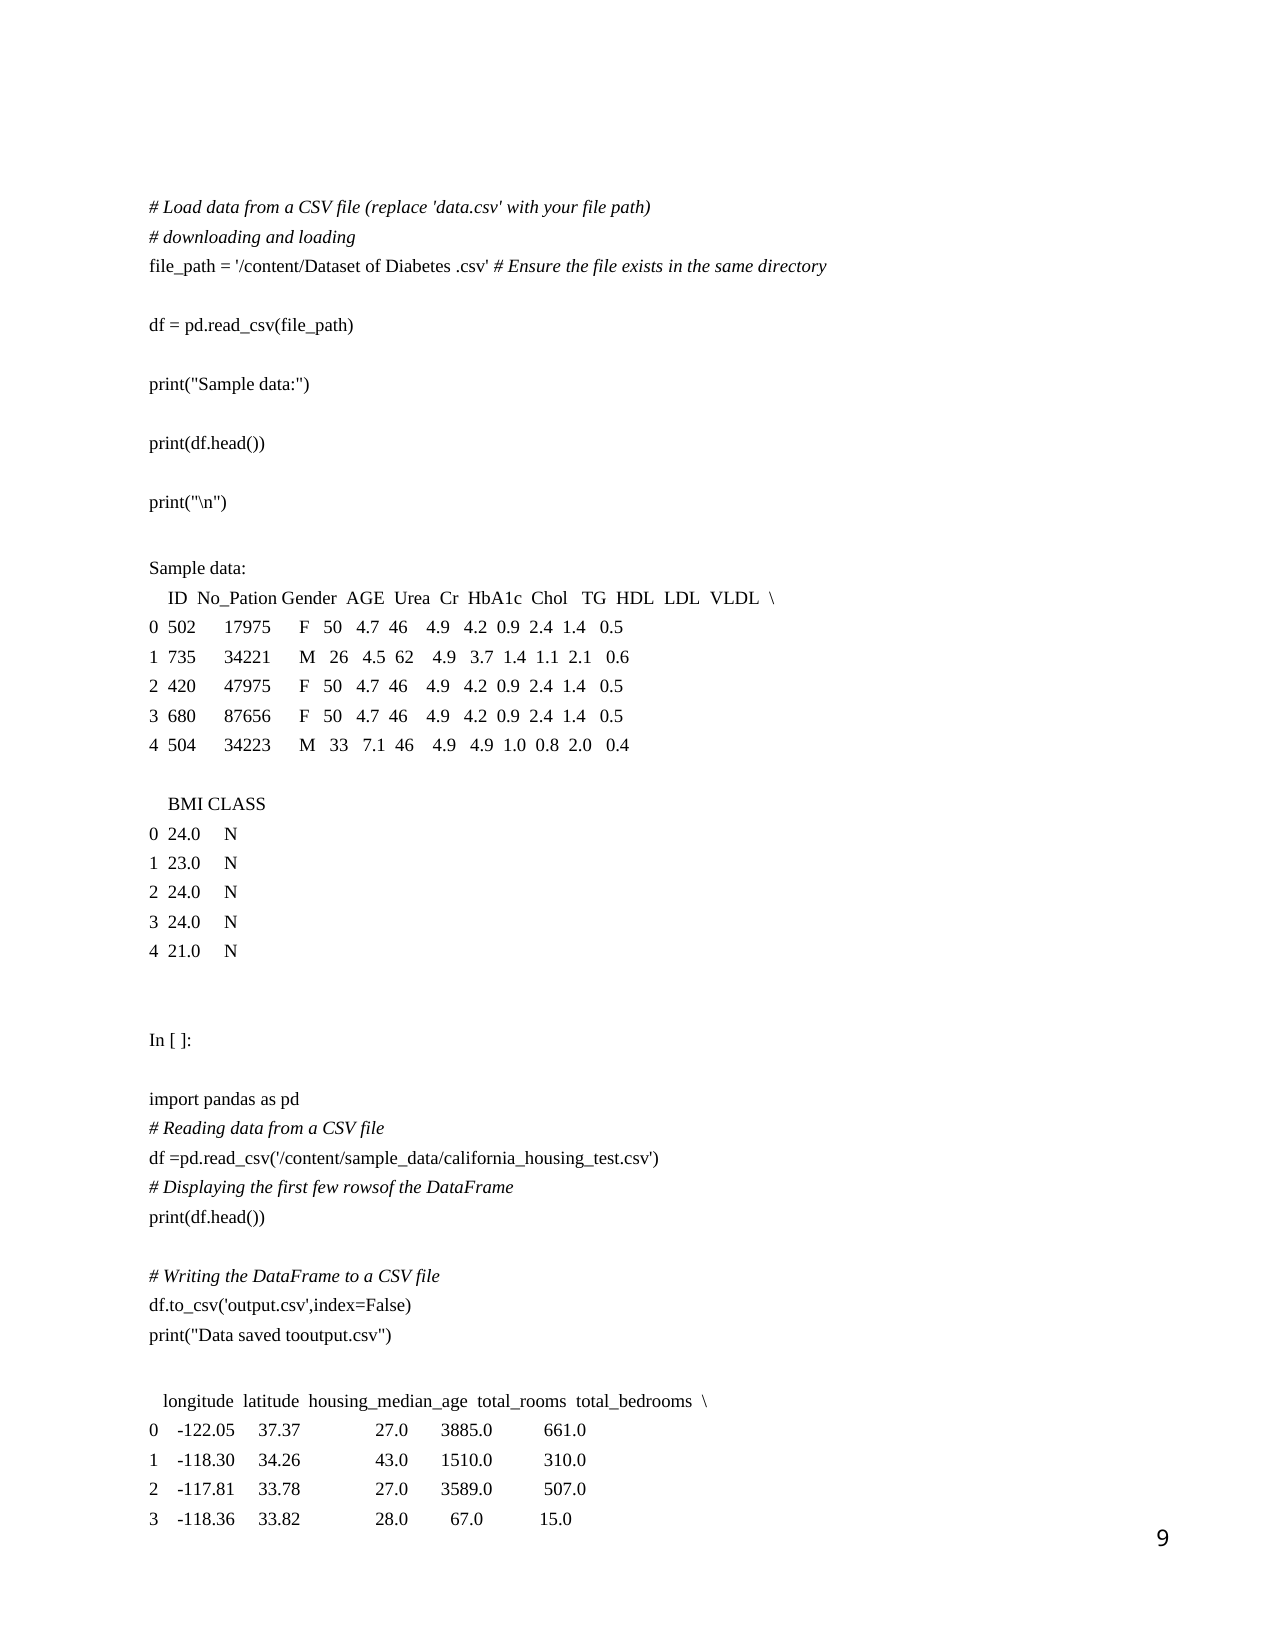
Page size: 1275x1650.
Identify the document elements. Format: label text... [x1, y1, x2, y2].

text print("Sample data:") [149, 373, 1162, 394]
text # Reading data from a CSV file [149, 1117, 1162, 1139]
text In [ ]: [149, 1029, 1162, 1050]
text ID No_Pation Gender AGE Urea Cr HbA1c Chol TG HDL LDL VLDL \ [149, 587, 1162, 608]
text import pandas as pd [149, 1088, 1162, 1109]
text # Displaying the first few rowsof the DataFrame [149, 1176, 1162, 1198]
text 1 735 34221 M 26 4.5 62 4.9 3.7 1.4 1.1 2.1 0.6 [149, 646, 1162, 667]
text print(df.head()) [149, 432, 1162, 453]
text longitude latitude housing_median_age total_rooms total_bedrooms \ [149, 1390, 1162, 1411]
text # Load data from a CSV file (replace 'data.csv' with your file path) [149, 196, 1162, 218]
text print("Data saved tooutput.csv") [149, 1323, 1162, 1345]
text BMI CLASS [149, 793, 1162, 814]
text print("\n") [149, 491, 1162, 512]
text 0 24.0 N [149, 822, 1162, 844]
text file_path = '/content/Dataset of Diabetes .csv' # Ensure the file exists in the same directory [149, 255, 1162, 277]
text df = pd.read_csv(file_path) [149, 314, 1162, 336]
text 1 23.0 N [149, 852, 1162, 873]
text 2 420 47975 F 50 4.7 46 4.9 4.2 0.9 2.4 1.4 0.5 [149, 675, 1162, 697]
text 3 24.0 N [149, 911, 1162, 932]
text print(df.head()) [149, 1206, 1162, 1227]
text 3 -118.36 33.82 28.0 67.0 15.0 [149, 1508, 1162, 1529]
text 4 21.0 N [149, 940, 1162, 962]
text 3 680 87656 F 50 4.7 46 4.9 4.2 0.9 2.4 1.4 0.5 [149, 704, 1162, 726]
text 4 504 34223 M 33 7.1 46 4.9 4.9 1.0 0.8 2.0 0.4 [149, 734, 1162, 756]
text 0 -122.05 37.37 27.0 3885.0 661.0 [149, 1419, 1162, 1441]
text # Writing the DataFrame to a CSV file [149, 1264, 1162, 1286]
text Sample data: [149, 557, 1162, 579]
text # downloading and loading [149, 226, 1162, 247]
text 2 -117.81 33.78 27.0 3589.0 507.0 [149, 1478, 1162, 1500]
text 2 24.0 N [149, 881, 1162, 903]
text 1 -118.30 34.26 43.0 1510.0 310.0 [149, 1449, 1162, 1470]
text df.to_csv('output.csv',index=False) [149, 1294, 1162, 1316]
text 0 502 17975 F 50 4.7 46 4.9 4.2 0.9 2.4 1.4 0.5 [149, 616, 1162, 638]
text df =pd.read_csv('/content/sample_data/california_housing_test.csv') [149, 1147, 1162, 1168]
